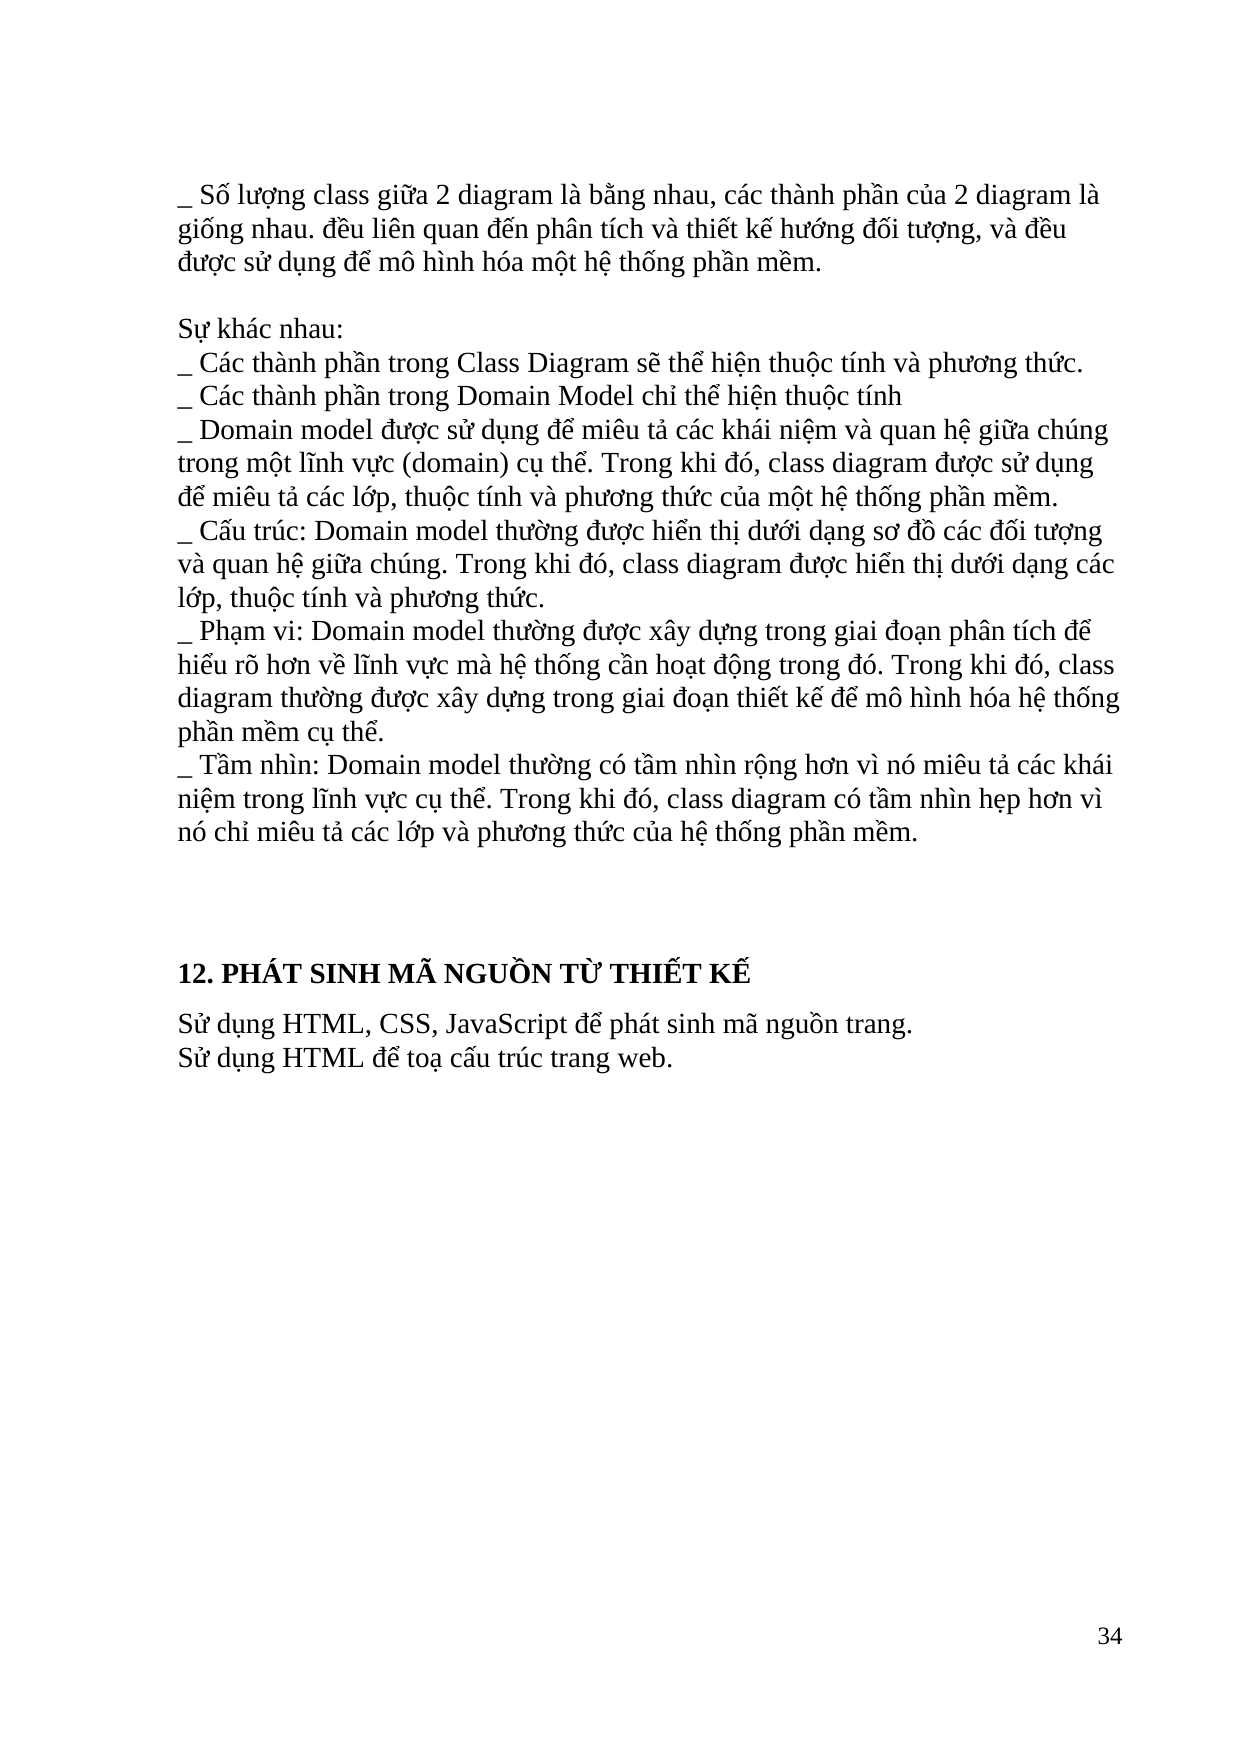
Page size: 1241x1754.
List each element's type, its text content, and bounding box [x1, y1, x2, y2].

text Sự khác nhau: [177, 311, 1122, 345]
text _ Phạm vi: Domain model thường được xây dựng trong giai đoạn phân tích để hiểu rõ hơn về lĩnh vực mà hệ thống cần hoạt động trong đó. Trong khi đó, class diagram thường được xây dựng trong giai đoạn thiết kế để mô hình hóa hệ thống phần mềm cụ thể. [177, 613, 1122, 747]
text _ Các thành phần trong Class Diagram sẽ thể hiện thuộc tính và phương thức. [177, 345, 1122, 378]
text Sử dụng HTML để toạ cấu trúc trang web. [177, 1040, 1122, 1074]
text _ Số lượng class giữa 2 diagram là bằng nhau, các thành phần của 2 diagram là giống nhau. đều liên quan đến phân tích và thiết kế hướng đối tượng, và đều được sử dụng để mô hình hóa một hệ thống phần mềm. [177, 177, 1122, 278]
text _ Cấu trúc: Domain model thường được hiển thị dưới dạng sơ đồ các đối tượng và quan hệ giữa chúng. Trong khi đó, class diagram được hiển thị dưới dạng các lớp, thuộc tính và phương thức. [177, 513, 1122, 613]
text Sử dụng HTML, CSS, JavaScript để phát sinh mã nguồn trang. [177, 1007, 1122, 1040]
text _ Tầm nhìn: Domain model thường có tầm nhìn rộng hơn vì nó miêu tả các khái niệm trong lĩnh vực cụ thể. Trong khi đó, class diagram có tầm nhìn hẹp hơn vì nó chỉ miêu tả các lớp và phương thức của hệ thống phần mềm. [177, 747, 1122, 848]
text _ Các thành phần trong Domain Model chỉ thể hiện thuộc tính [177, 378, 1122, 412]
subtitle 12. PHÁT SINH MÃ NGUỒN TỪ THIẾT KẾ [177, 956, 1122, 990]
text _ Domain model được sử dụng để miêu tả các khái niệm và quan hệ giữa chúng trong một lĩnh vực (domain) cụ thể. Trong khi đó, class diagram được sử dụng để miêu tả các lớp, thuộc tính và phương thức của một hệ thống phần mềm. [177, 412, 1122, 513]
